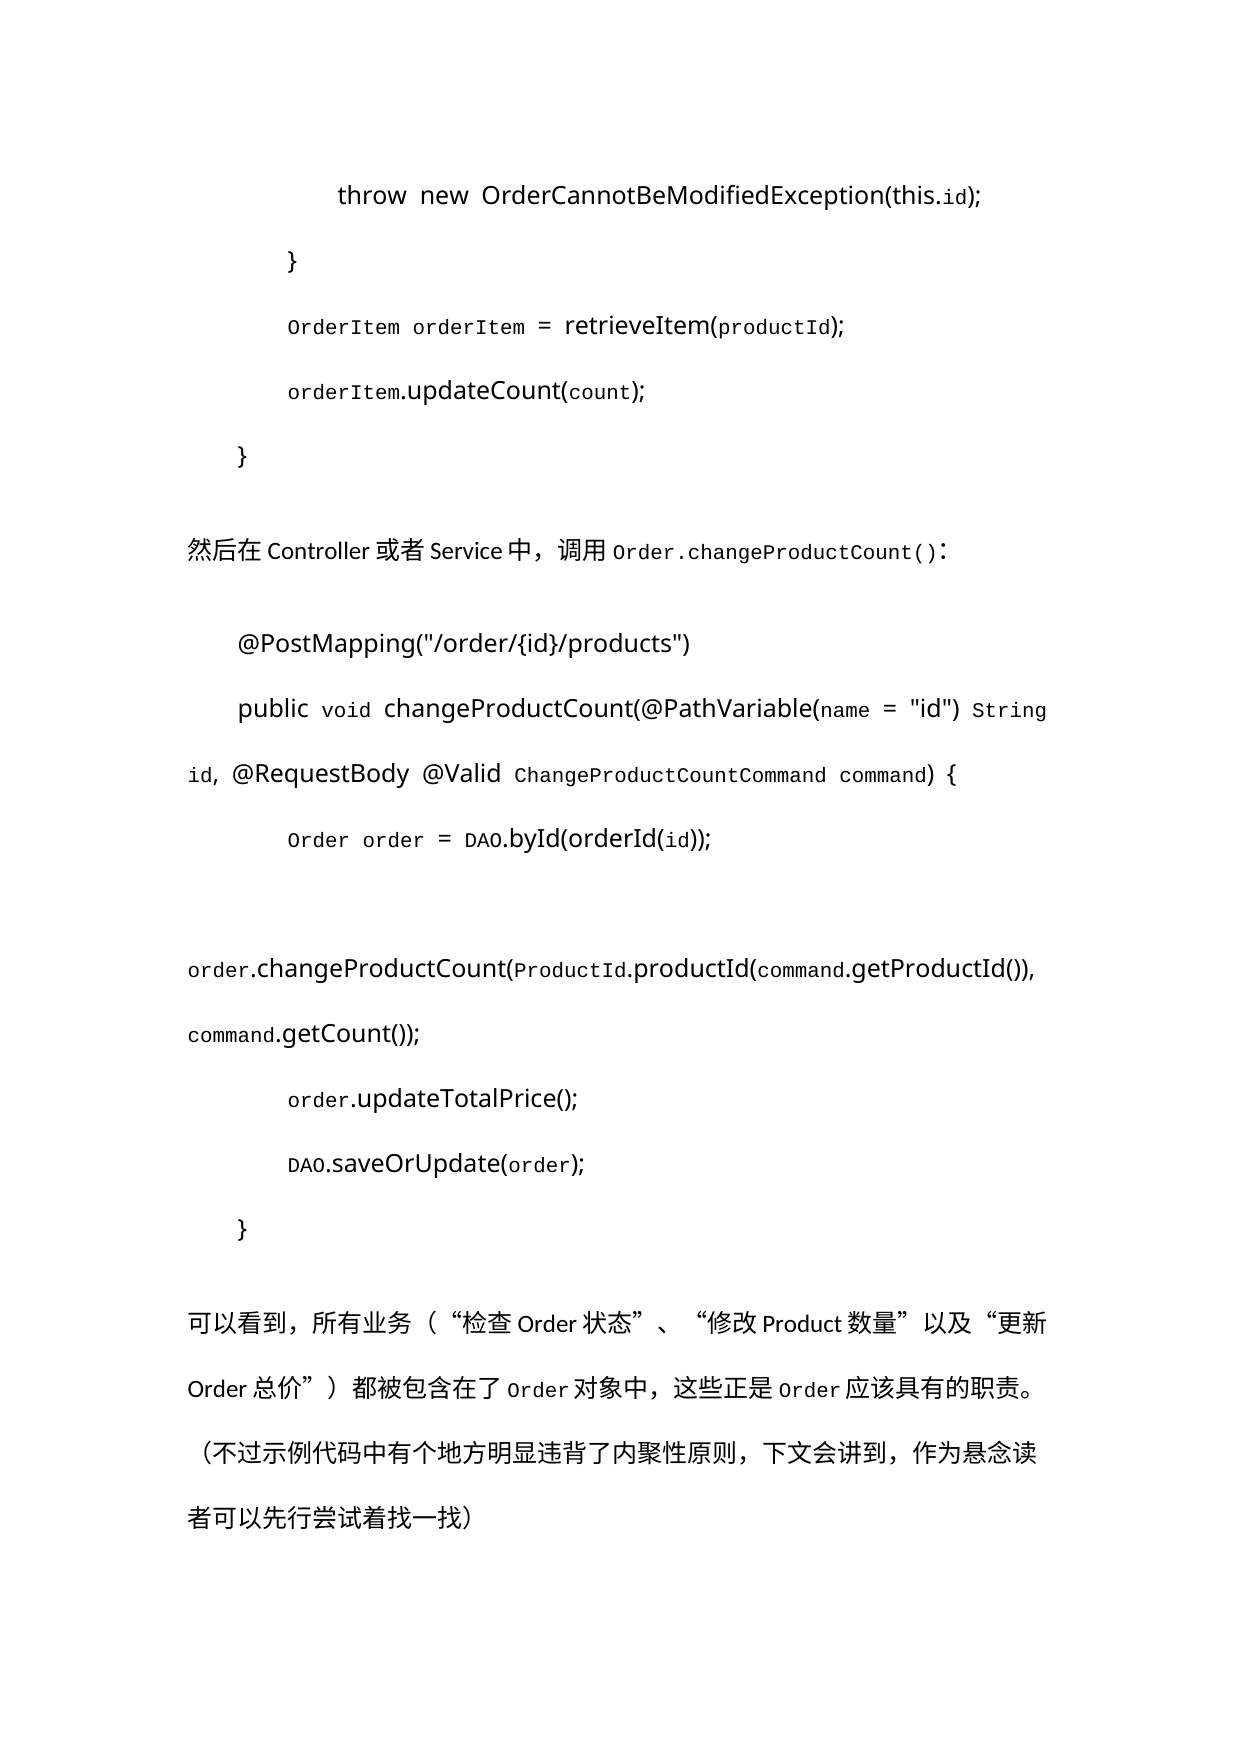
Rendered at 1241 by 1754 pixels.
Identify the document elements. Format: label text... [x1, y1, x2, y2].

text Order order = DAO.byId(orderId(id)); [187, 805, 1053, 870]
text throw new OrderCannotBeModifiedException(this.id); [187, 162, 1053, 227]
text DAO.saveOrUpdate(order); [187, 1130, 1053, 1195]
text OrderItem orderItem = retrieveItem(productId); [187, 292, 1053, 357]
text @PostMapping("/order/{id}/products") [187, 610, 1053, 675]
text public void changeProductCount(@PathVariable(name = "id") String id, @RequestBody @Valid ChangeProductCountCommand command) { [187, 675, 1053, 805]
text order.updateTotalPrice(); [187, 1065, 1053, 1130]
text } [187, 422, 1053, 487]
text 可以看到，所有业务（“检查Order状态”、“修改Product数量”以及“更新Order总价”）都被包含在了Order对象中，这些正是Order应该具有的职责。（不过示例代码中有个地方明显违背了内聚性原则，下文会讲到，作为悬念读者可以先行尝试着找一找） [187, 1289, 1053, 1549]
text 然后在Controller或者Service中，调用Order.changeProductCount()： [187, 516, 1053, 581]
text } [187, 227, 1053, 292]
text orderItem.updateCount(count); [187, 357, 1053, 422]
text } [187, 1195, 1053, 1260]
text order.changeProductCount(ProductId.productId(command.getProductId()), command.getCount()); [187, 870, 1053, 1065]
